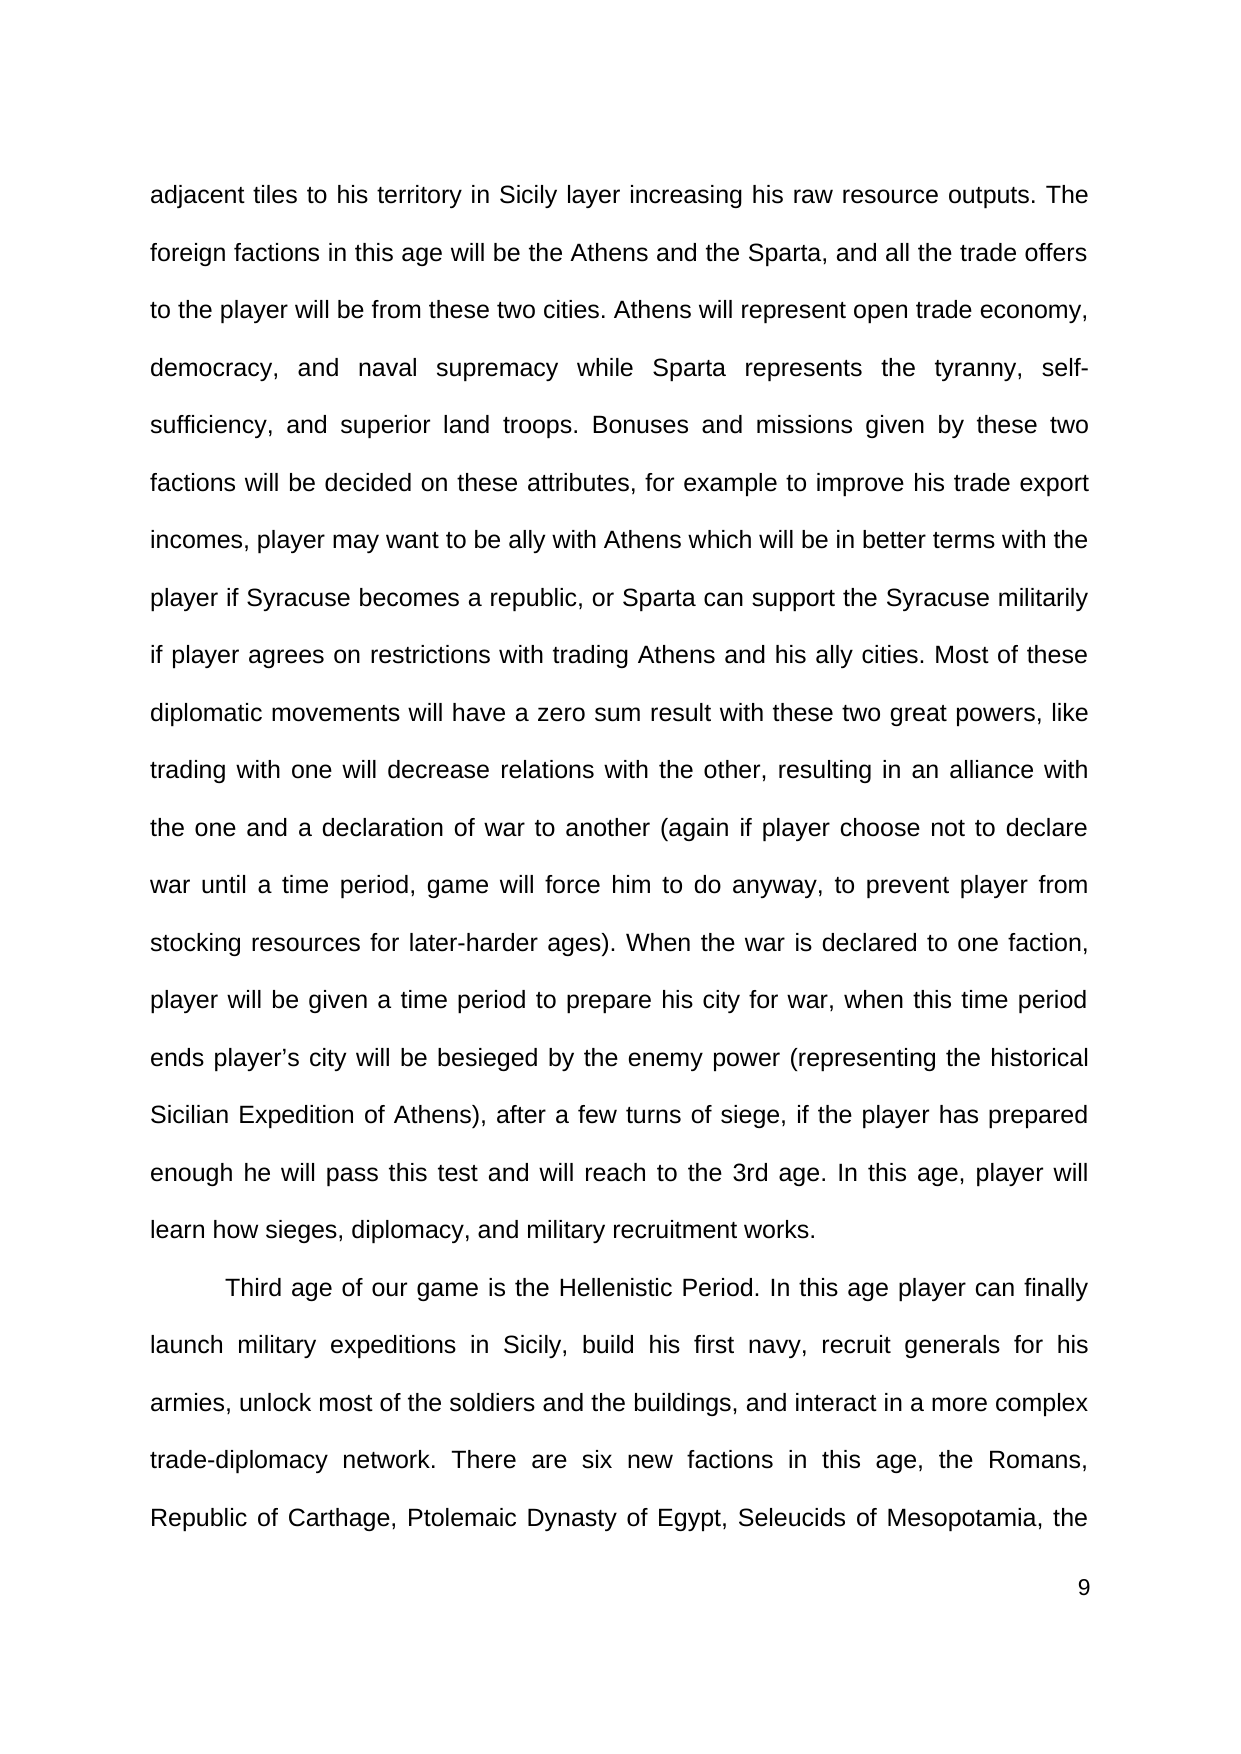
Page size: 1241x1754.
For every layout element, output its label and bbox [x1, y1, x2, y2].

text [150, 180, 1090, 1244]
text [150, 1273, 1090, 1531]
